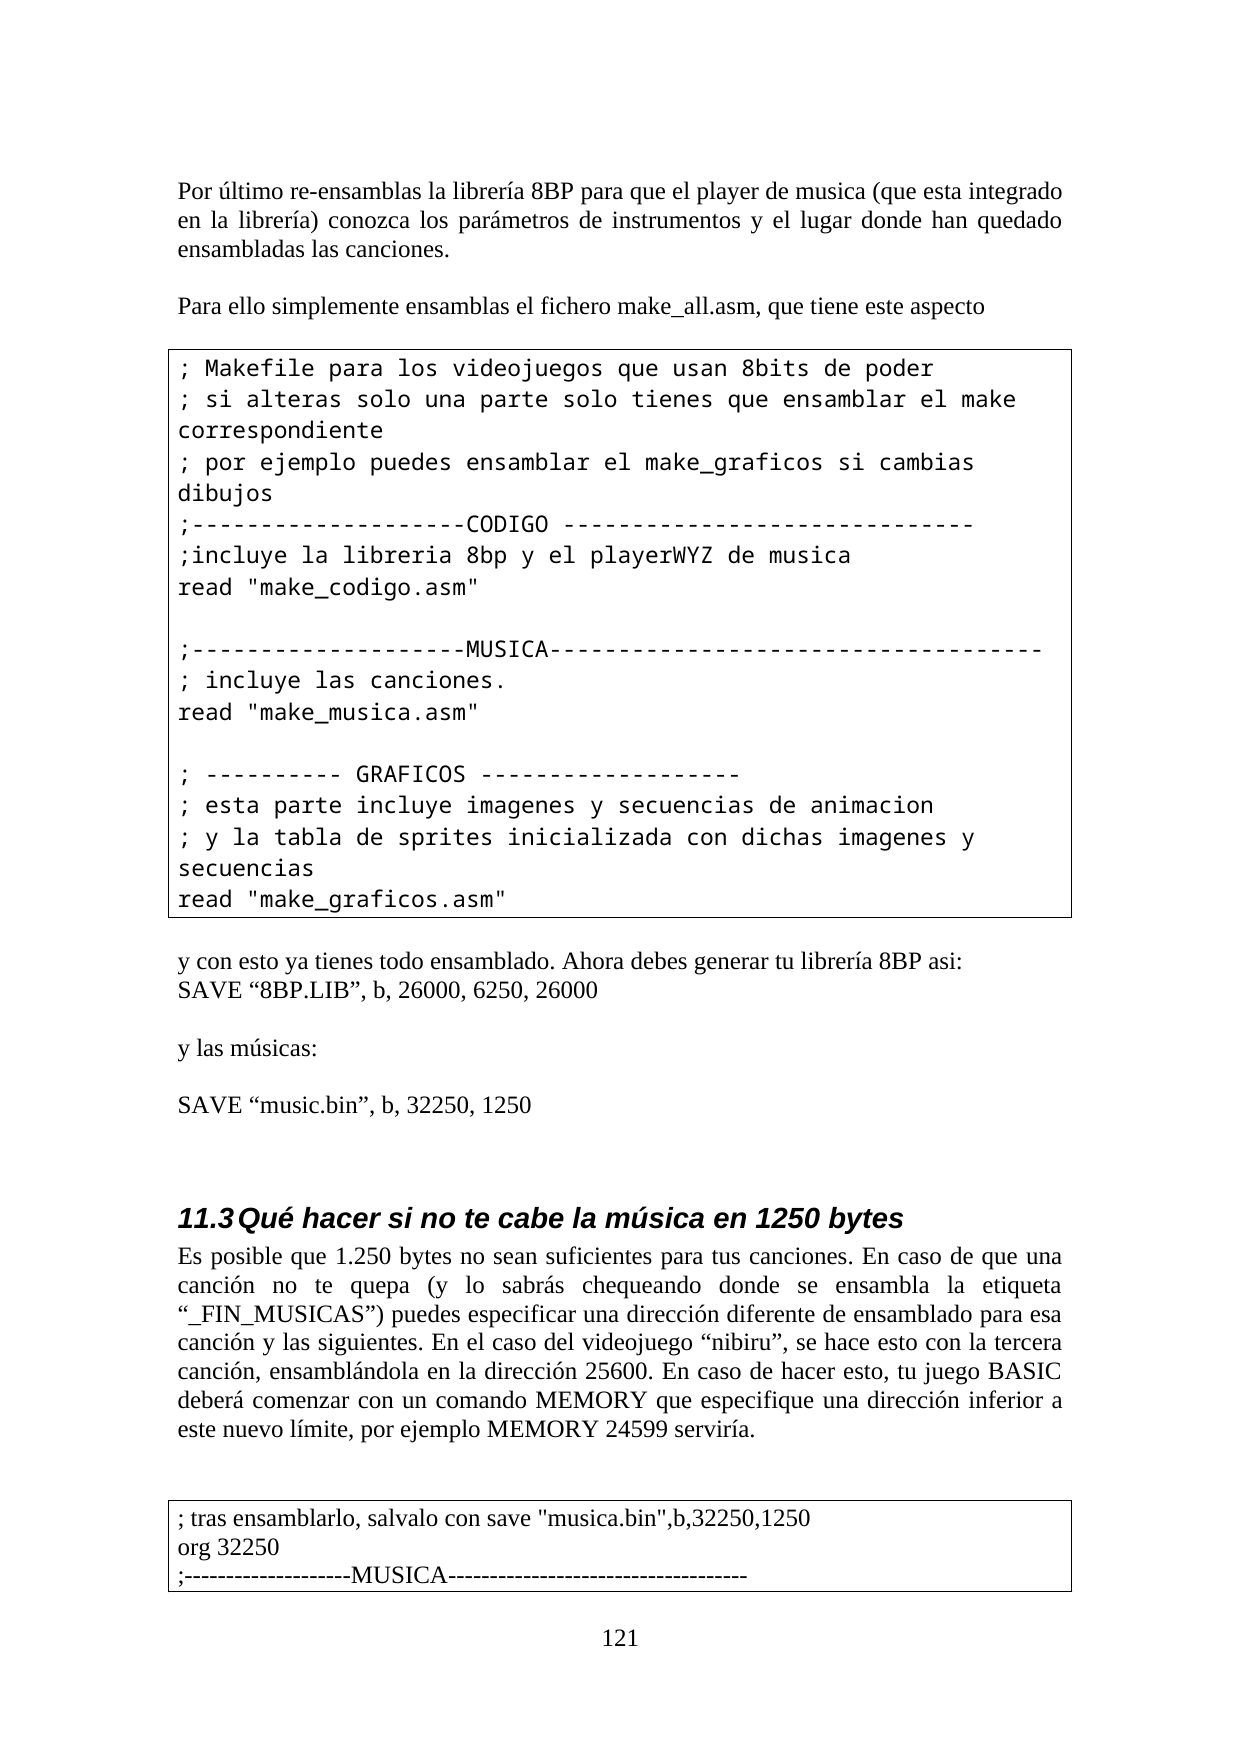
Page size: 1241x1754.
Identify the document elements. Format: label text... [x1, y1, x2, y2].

text y las músicas: [177, 1033, 1063, 1061]
text ; esta parte incluye imagenes y secuencias de animacion [177, 789, 1063, 821]
text ; por ejemplo puedes ensamblar el make_graficos si cambias dibujos [177, 446, 1063, 508]
text y con esto ya tienes todo ensamblado. Ahora debes generar tu librería 8BP asi: [177, 946, 1063, 975]
text ;--------------------MUSICA------------------------------------ [169, 1557, 1071, 1591]
text ;--------------------CODIGO ------------------------------ [177, 508, 1063, 539]
text SAVE “music.bin”, b, 32250, 1250 [177, 1090, 1063, 1119]
subtitle Qué hacer si no te cabe la música en 1250 bytes [177, 1201, 1063, 1235]
text ;incluye la libreria 8bp y el playerWYZ de musica [177, 539, 1063, 571]
text org 32250 [177, 1532, 1063, 1557]
text ; y la tabla de sprites inicializada con dichas imagenes y secuencias [177, 821, 1063, 880]
text ; ---------- GRAFICOS ------------------- [177, 758, 1063, 789]
text ; tras ensamblarlo, salvalo con save "musica.bin",b,32250,1250 [169, 1501, 1071, 1532]
text Para ello simplemente ensamblas el fichero make_all.asm, que tiene este aspecto [177, 291, 1063, 320]
text Por último re-ensamblas la librería 8BP para que el player de musica (que esta integrado en la librería) conozca los parámetros de instrumentos y el lugar donde han quedado ensambladas las canciones. [177, 176, 1063, 263]
text read "make_musica.asm" [177, 696, 1063, 727]
text ;--------------------MUSICA------------------------------------ [177, 633, 1063, 664]
text SAVE “8BP.LIB”, b, 26000, 6250, 26000 [177, 975, 1063, 1004]
text read "make_graficos.asm" [169, 880, 1071, 917]
text read "make_codigo.asm" [177, 571, 1063, 602]
text Es posible que 1.250 bytes no sean suficientes para tus canciones. En caso de que una canción no te quepa (y lo sabrás chequeando donde se ensambla la etiqueta “_FIN_MUSICAS”) puedes especificar una dirección diferente de ensamblado para esa canción y las siguientes. En el caso del videojuego “nibiru”, se hace esto con la tercera canción, ensamblándola en la dirección 25600. En caso de hacer esto, tu juego BASIC deberá comenzar con un comando MEMORY que especifique una dirección inferior a este nuevo límite, por ejemplo MEMORY 24599 serviría. [177, 1241, 1063, 1442]
text ; Makefile para los videojuegos que usan 8bits de poder [169, 350, 1071, 383]
text ; incluye las canciones. [177, 664, 1063, 696]
text ; si alteras solo una parte solo tienes que ensamblar el make correspondiente [177, 383, 1063, 446]
